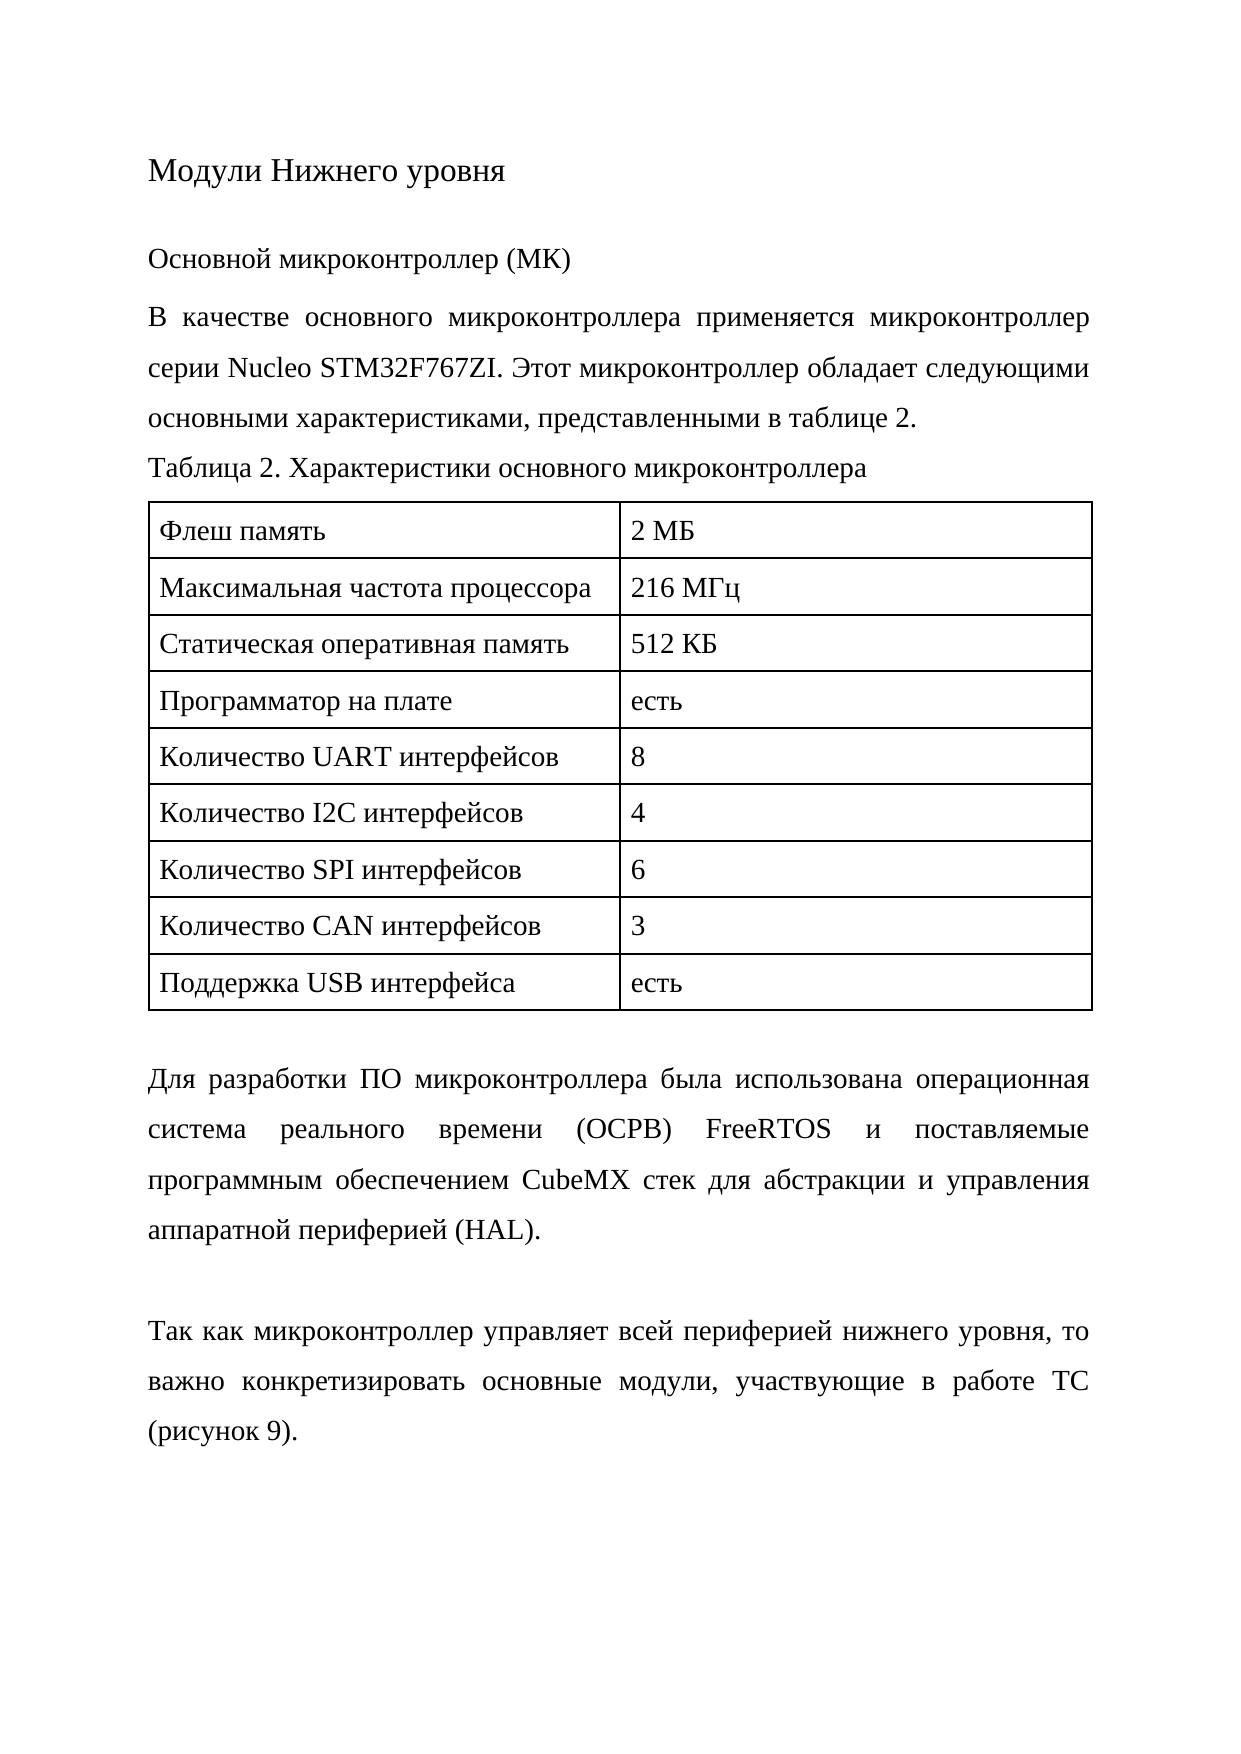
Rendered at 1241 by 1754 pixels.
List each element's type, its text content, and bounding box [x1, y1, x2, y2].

table_cell Количество CAN интерфейсов [150, 898, 619, 952]
subtitle Основной микроконтроллер (МК) [148, 241, 1090, 274]
text В качестве основного микроконтроллера применяется микроконтроллер серии Nucleo STM32F767ZI. Этот микроконтроллер обладает следующими основными характеристиками, представленными в таблице 2. [148, 299, 1090, 434]
table_header Флеш память [150, 503, 619, 557]
table_cell Программатор на плате [150, 672, 619, 727]
table_cell 6 [621, 842, 1091, 896]
subtitle Модули Нижнего уровня [148, 150, 1090, 188]
table_header 2 МБ [621, 503, 1091, 557]
table_cell 8 [621, 729, 1091, 783]
table_cell Количество UART интерфейсов [150, 729, 619, 783]
table_cell 4 [621, 785, 1091, 839]
table_cell Поддержка USB интерфейса [150, 955, 619, 1009]
table_cell 512 КБ [621, 616, 1091, 670]
table_cell Максимальная частота процессора [150, 559, 619, 614]
text Для разработки ПО микроконтроллера была использована операционная система реального времени (ОСРВ) FreeRTOS и поставляемые программным обеспечением CubeMX стек для абстракции и управления аппаратной периферией (HAL). [148, 1061, 1090, 1246]
table_cell 216 МГц [621, 559, 1091, 614]
text Таблица 2. Характеристики основного микроконтроллера [148, 450, 1090, 484]
table_cell 3 [621, 898, 1091, 952]
text Так как микроконтроллер управляет всей периферией нижнего уровня, то важно конкретизировать основные модули, участвующие в работе ТС (рисунок 9). [148, 1313, 1090, 1447]
table_cell есть [621, 955, 1091, 1009]
table_cell Количество SPI интерфейсов [150, 842, 619, 896]
table_cell Статическая оперативная память [150, 616, 619, 670]
table_cell есть [621, 672, 1091, 727]
table_cell Количество I2C интерфейсов [150, 785, 619, 839]
